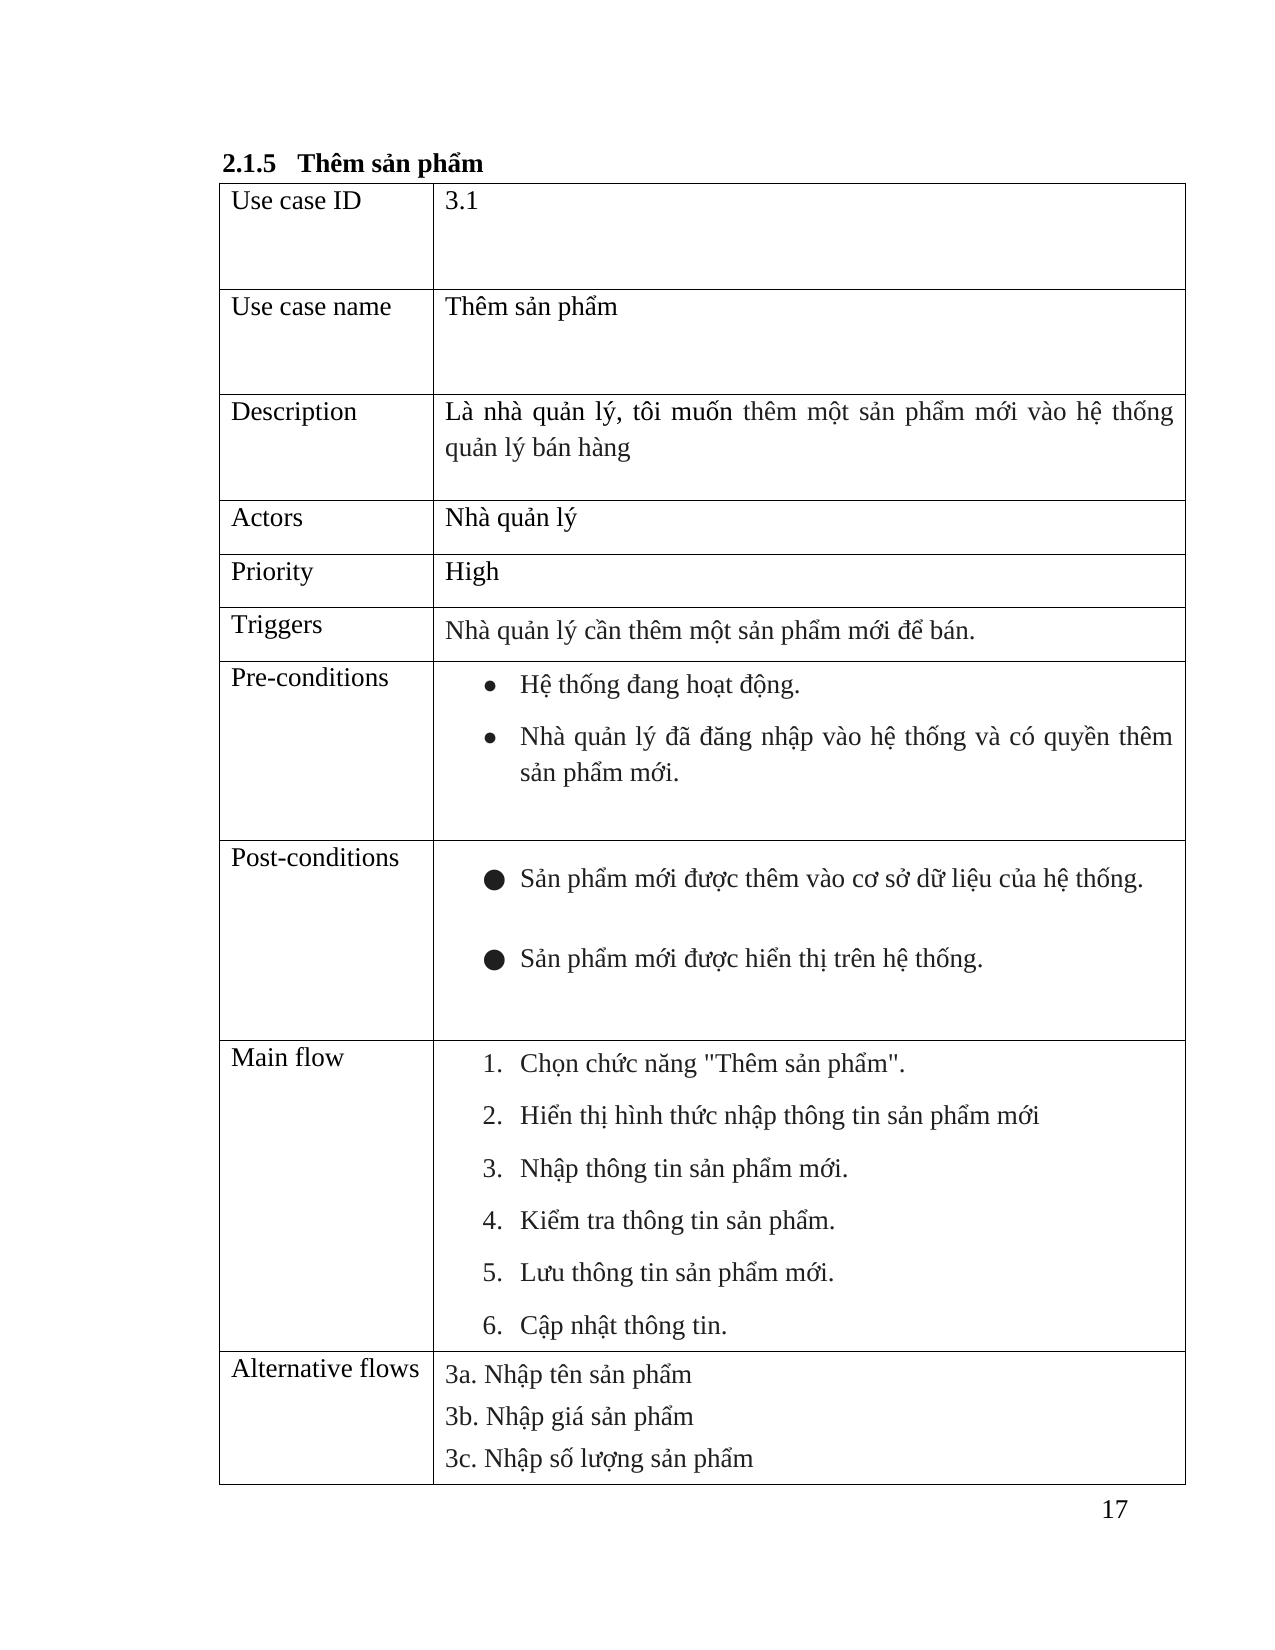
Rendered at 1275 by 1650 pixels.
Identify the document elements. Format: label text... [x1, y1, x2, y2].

table_header 3.1 [434, 184, 1185, 288]
table_cell Main flow [220, 1041, 433, 1351]
table_cell Chọn chức năng "Thêm sản phẩm". Hiển thị hình thức nhập thông tin sản phẩm mới Nhập thông tin sản phẩm mới. Kiểm tra thông tin sản phẩm. Lưu thông tin sản phẩm mới. Cập nhật thông tin. [434, 1041, 1185, 1351]
table_cell Alternative flows [220, 1352, 433, 1484]
table_cell High [434, 555, 1185, 607]
table_cell Là nhà quản lý, tôi muốn thêm một sản phẩm mới vào hệ thống quản lý bán hàng [434, 395, 1185, 500]
table_cell Thêm sản phẩm [434, 290, 1185, 394]
table_cell Actors [220, 501, 433, 554]
table_cell Nhà quản lý cần thêm một sản phẩm mới để bán. [434, 608, 1185, 661]
table_header Use case ID [220, 184, 433, 288]
subtitle Thêm sản phẩm [222, 147, 1128, 178]
table_cell Pre-conditions [220, 662, 433, 840]
table_cell Nhà quản lý [434, 501, 1185, 554]
table_cell Use case name [220, 290, 433, 394]
table_cell Priority [220, 555, 433, 607]
table_cell Triggers [220, 608, 433, 661]
table_cell Post-conditions [220, 841, 433, 1039]
table_cell Description [220, 395, 433, 500]
table_cell Hệ thống đang hoạt động. Nhà quản lý đã đăng nhập vào hệ thống và có quyền thêm sản phẩm mới. [434, 662, 1185, 840]
table_cell Sản phẩm mới được thêm vào cơ sở dữ liệu của hệ thống. Sản phẩm mới được hiển thị trên hệ thống. [434, 841, 1185, 1039]
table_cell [434, 1352, 1185, 1484]
